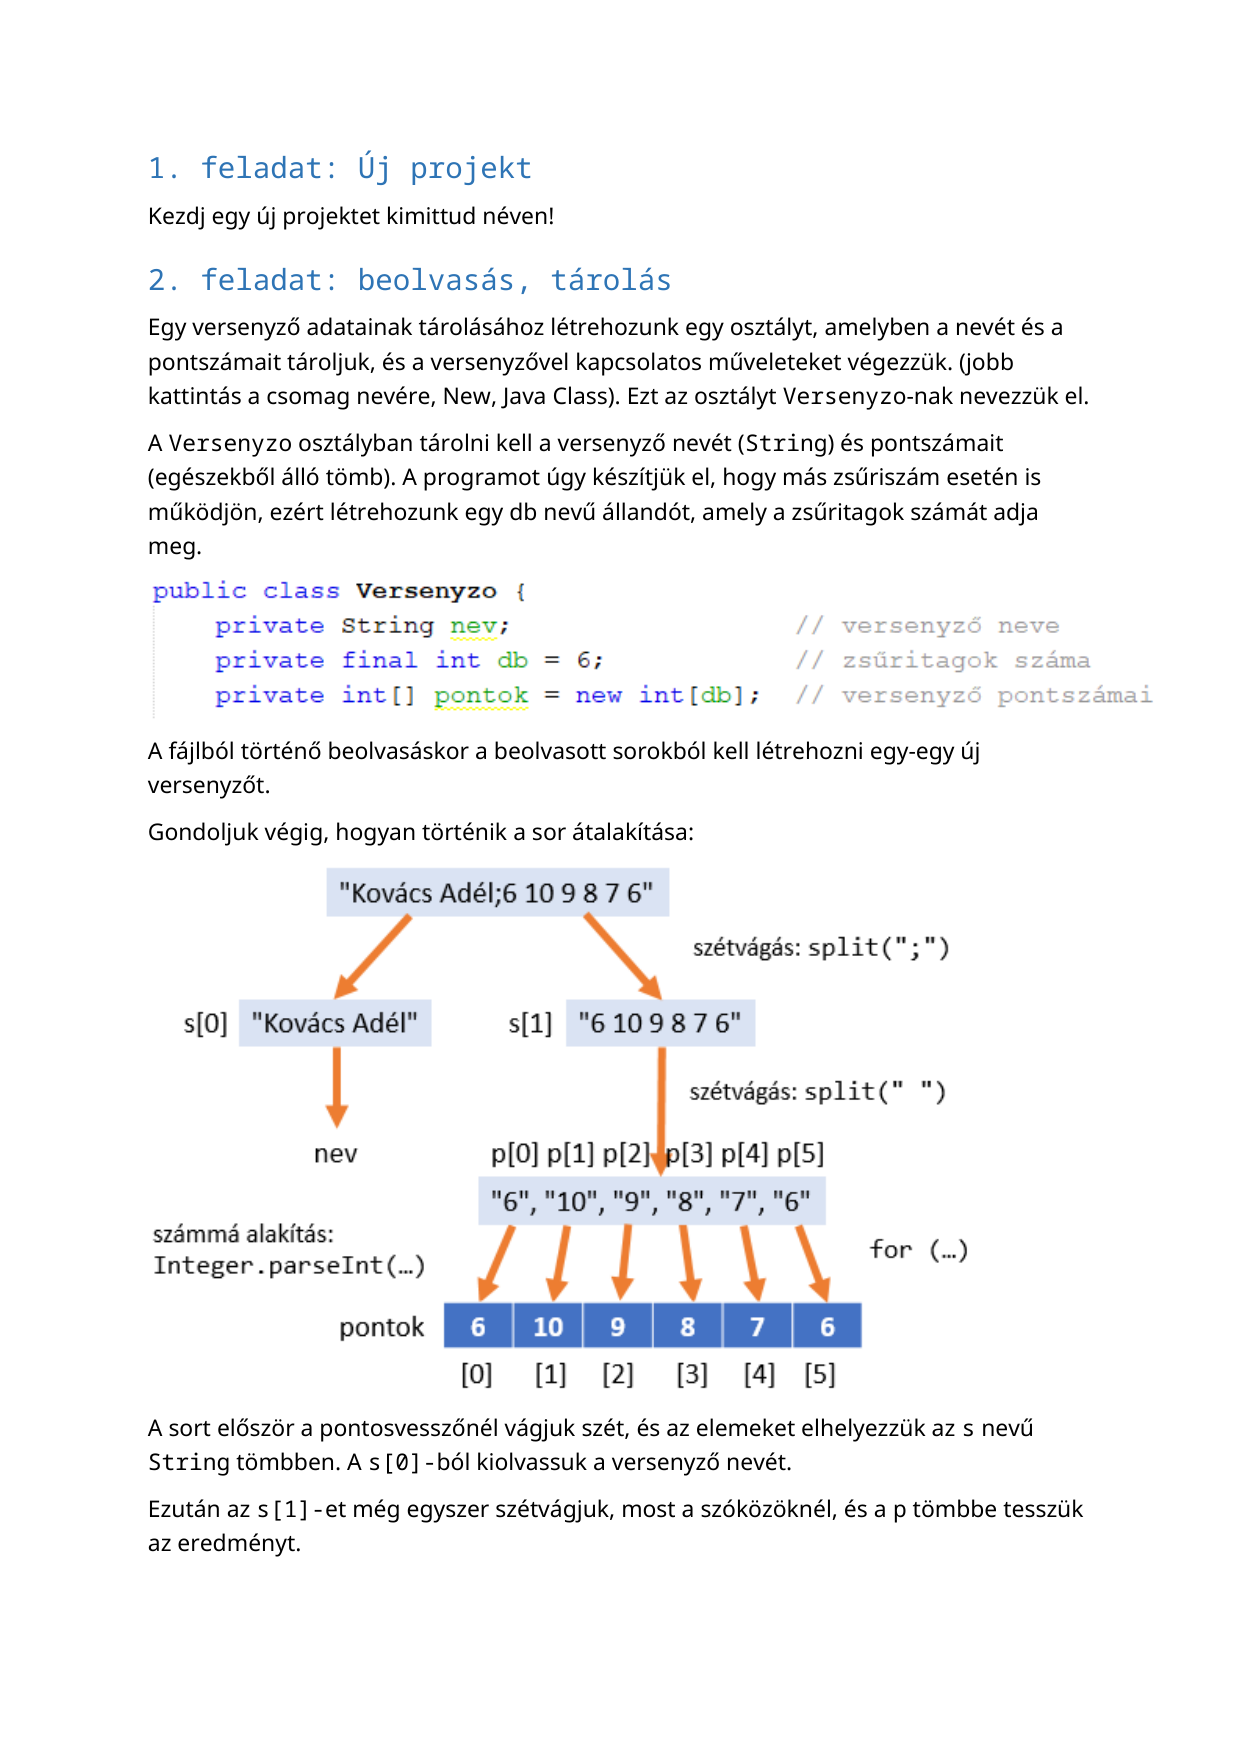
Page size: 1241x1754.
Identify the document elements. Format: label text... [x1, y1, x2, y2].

text A sort először a pontosvesszőnél vágjuk szét, és az elemeket elhelyezzük az s nevű String tömbben. A s[0]-ból kiolvassuk a versenyző nevét. [148, 1411, 1093, 1477]
text Kezdj egy új projektet kimittud néven! [148, 200, 1093, 231]
picture [147, 577, 1164, 720]
picture [147, 862, 978, 1396]
subtitle 1. feladat: Új projekt [148, 148, 1093, 187]
text Egy versenyző adatainak tárolásához létrehozunk egy osztályt, amelyben a nevét és a pontszámait tároljuk, és a versenyzővel kapcsolatos műveleteket végezzük. (jobb kattintás a csomag nevére, New, Java Class). Ezt az osztályt Versenyzo-nak nevezzük el. [148, 311, 1093, 411]
text A Versenyzo osztályban tárolni kell a versenyző nevét (String) és pontszámait (egészekből álló tömb). A programot úgy készítjük el, hogy más zsűriszám esetén is működjön, ezért létrehozunk egy db nevű állandót, amely a zsűritagok számát adja meg. [148, 427, 1093, 561]
text Ezután az s[1]-et még egyszer szétvágjuk, most a szóközöknél, és a p tömbbe tesszük az eredményt. [148, 1493, 1093, 1558]
subtitle 2. feladat: beolvasás, tárolás [148, 259, 1093, 299]
text Gondoljuk végig, hogyan történik a sor átalakítása: [148, 816, 1093, 847]
text A fájlból történő beolvasáskor a beolvasott sorokból kell létrehozni egy-egy új versenyzőt. [148, 735, 1093, 800]
